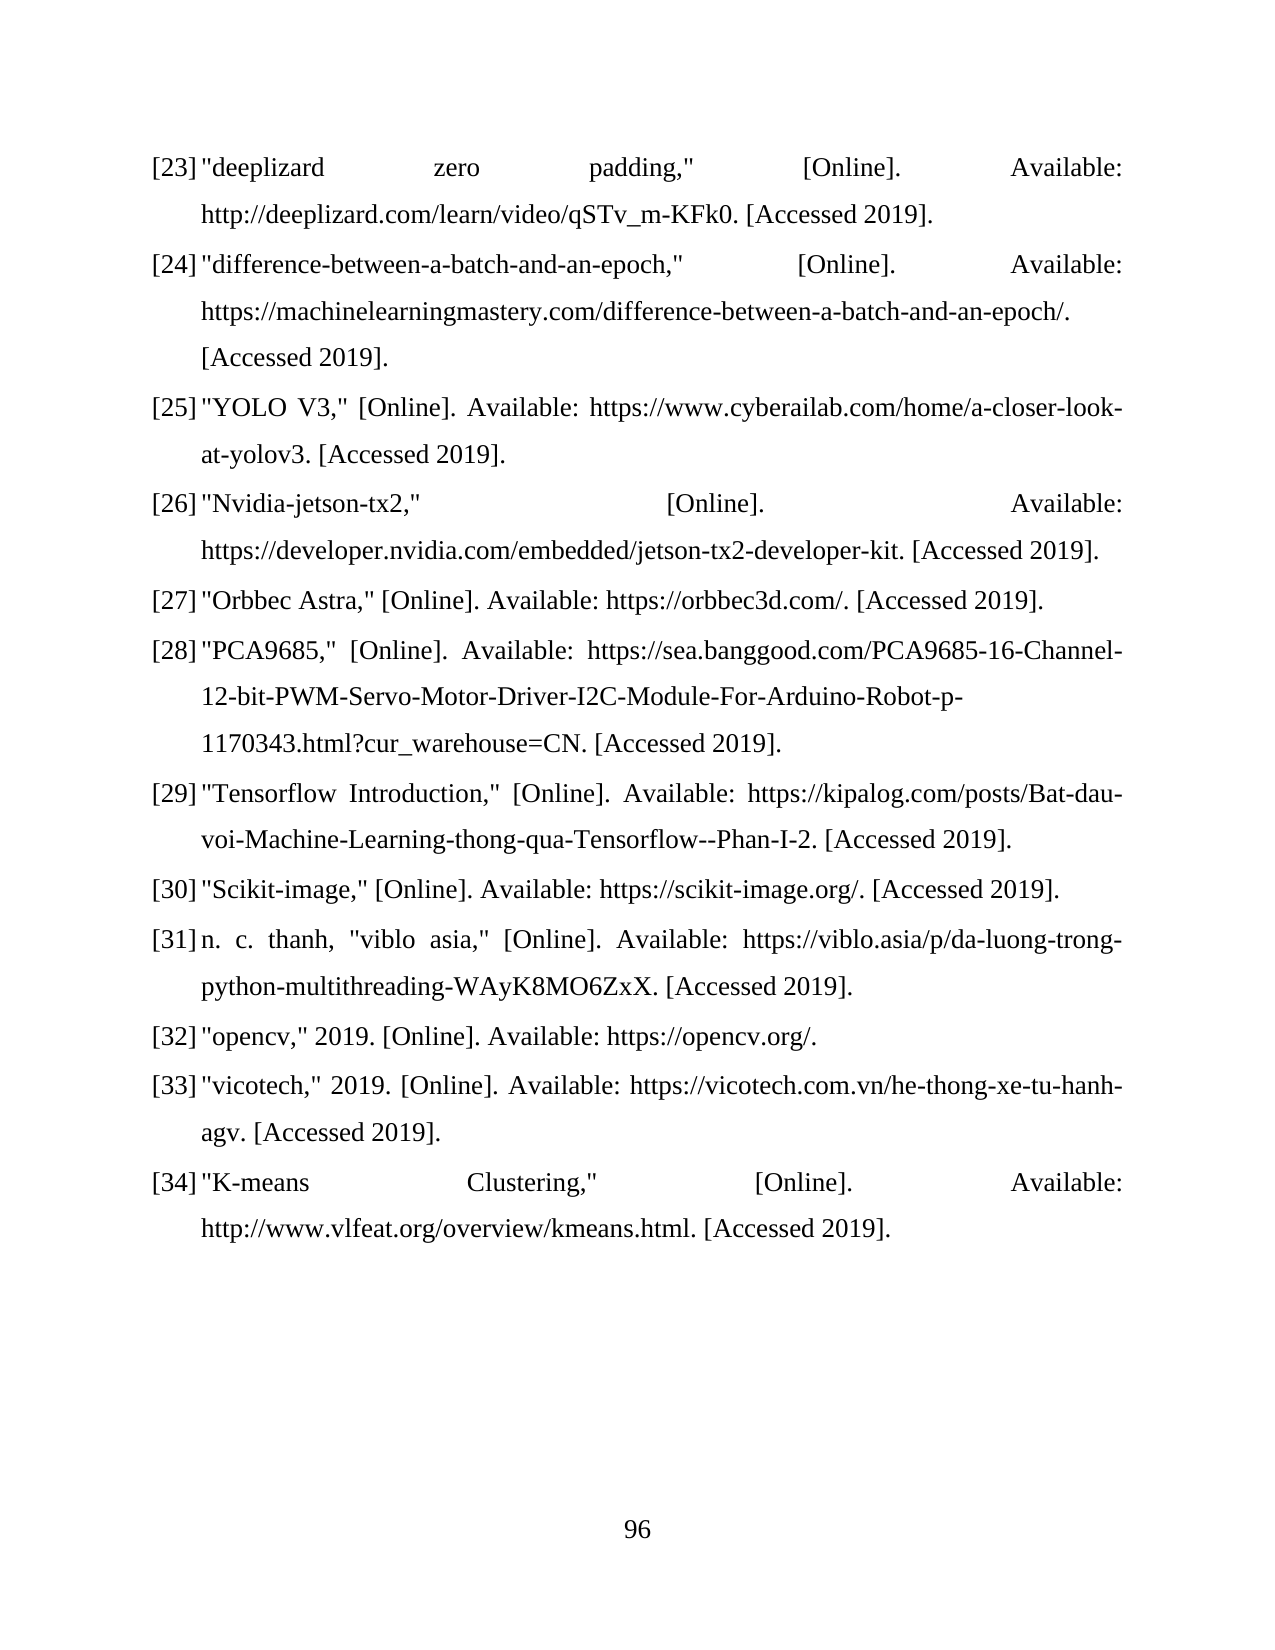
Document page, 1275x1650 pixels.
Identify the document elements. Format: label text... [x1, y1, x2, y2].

table_cell [30] [150, 872, 199, 922]
table_cell [29] [150, 775, 199, 872]
table_cell "Scikit-image," [Online]. Available: https://scikit-image.org/. [Accessed 2019]. [199, 872, 1125, 922]
table_cell "K-means Clustering," [Online]. Available: http://www.vlfeat.org/overview/kmeans.html. [Accessed 2019]. [199, 1164, 1125, 1261]
table_cell "YOLO V3," [Online]. Available: https://www.cyberailab.com/home/a-closer-look-at-yolov3. [Accessed 2019]. [199, 390, 1125, 486]
table_cell [24] [150, 246, 199, 389]
table_cell "Nvidia-jetson-tx2," [Online]. Available: https://developer.nvidia.com/embedded/jetson-tx2-developer-kit. [Accessed 2019]. [199, 486, 1125, 582]
table_cell [31] [150, 922, 199, 1018]
table_cell "vicotech," 2019. [Online]. Available: https://vicotech.com.vn/he-thong-xe-tu-hanh-agv. [Accessed 2019]. [199, 1068, 1125, 1164]
table_cell [23] [150, 150, 199, 246]
table_cell [26] [150, 486, 199, 582]
table_cell "PCA9685," [Online]. Available: https://sea.banggood.com/PCA9685-16-Channel-12-bit-PWM-Servo-Motor-Driver-I2C-Module-For-Arduino-Robot-p-1170343.html?cur_warehouse=CN. [Accessed 2019]. [199, 632, 1125, 775]
table_cell "difference-between-a-batch-and-an-epoch," [Online]. Available: https://machinelearningmastery.com/difference-between-a-batch-and-an-epoch/. [Accessed 2019]. [199, 246, 1125, 389]
table_cell [25] [150, 390, 199, 486]
table_cell "opencv," 2019. [Online]. Available: https://opencv.org/. [199, 1018, 1125, 1068]
table_cell "deeplizard zero padding," [Online]. Available: http://deeplizard.com/learn/video/qSTv_m-KFk0. [Accessed 2019]. [199, 150, 1125, 246]
table_cell n. c. thanh, "viblo asia," [Online]. Available: https://viblo.asia/p/da-luong-trong-python-multithreading-WAyK8MO6ZxX. [Accessed 2019]. [199, 922, 1125, 1018]
table_cell "Orbbec Astra," [Online]. Available: https://orbbec3d.com/. [Accessed 2019]. [199, 583, 1125, 632]
table_cell [28] [150, 632, 199, 775]
table_cell [34] [150, 1164, 199, 1261]
table_cell [27] [150, 583, 199, 632]
table_cell "Tensorflow Introduction," [Online]. Available: https://kipalog.com/posts/Bat-dau-voi-Machine-Learning-thong-qua-Tensorflow--Phan-I-2. [Accessed 2019]. [199, 775, 1125, 872]
table_cell [32] [150, 1018, 199, 1068]
table_cell [33] [150, 1068, 199, 1164]
